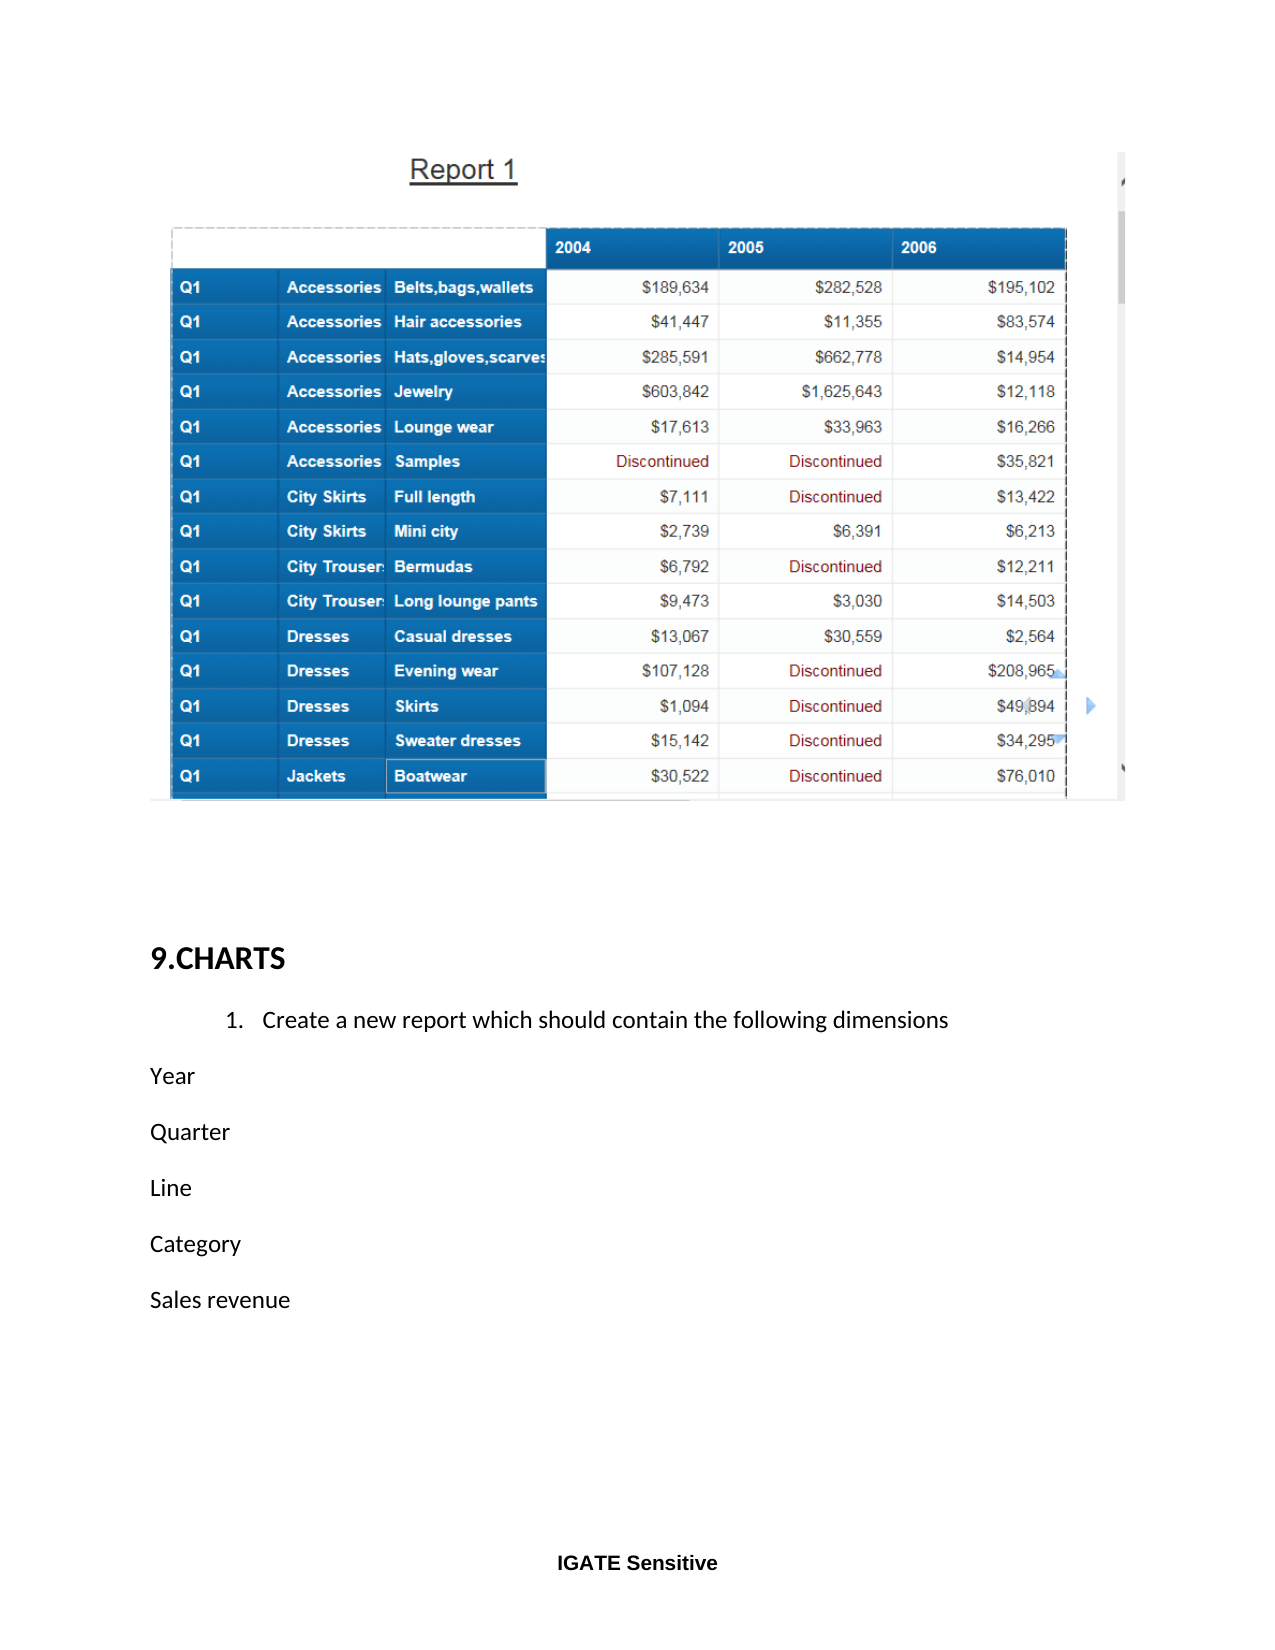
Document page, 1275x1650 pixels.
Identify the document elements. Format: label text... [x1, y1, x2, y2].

text 9.CHARTS [150, 937, 1125, 978]
text Sales revenue [150, 1284, 1125, 1314]
text Quarter [150, 1116, 1125, 1147]
list Create a new report which should contain the following dimensions [225, 1004, 1125, 1035]
text Line [150, 1172, 1125, 1203]
picture [150, 150, 1125, 801]
text Category [150, 1228, 1125, 1258]
text Year [150, 1060, 1125, 1091]
